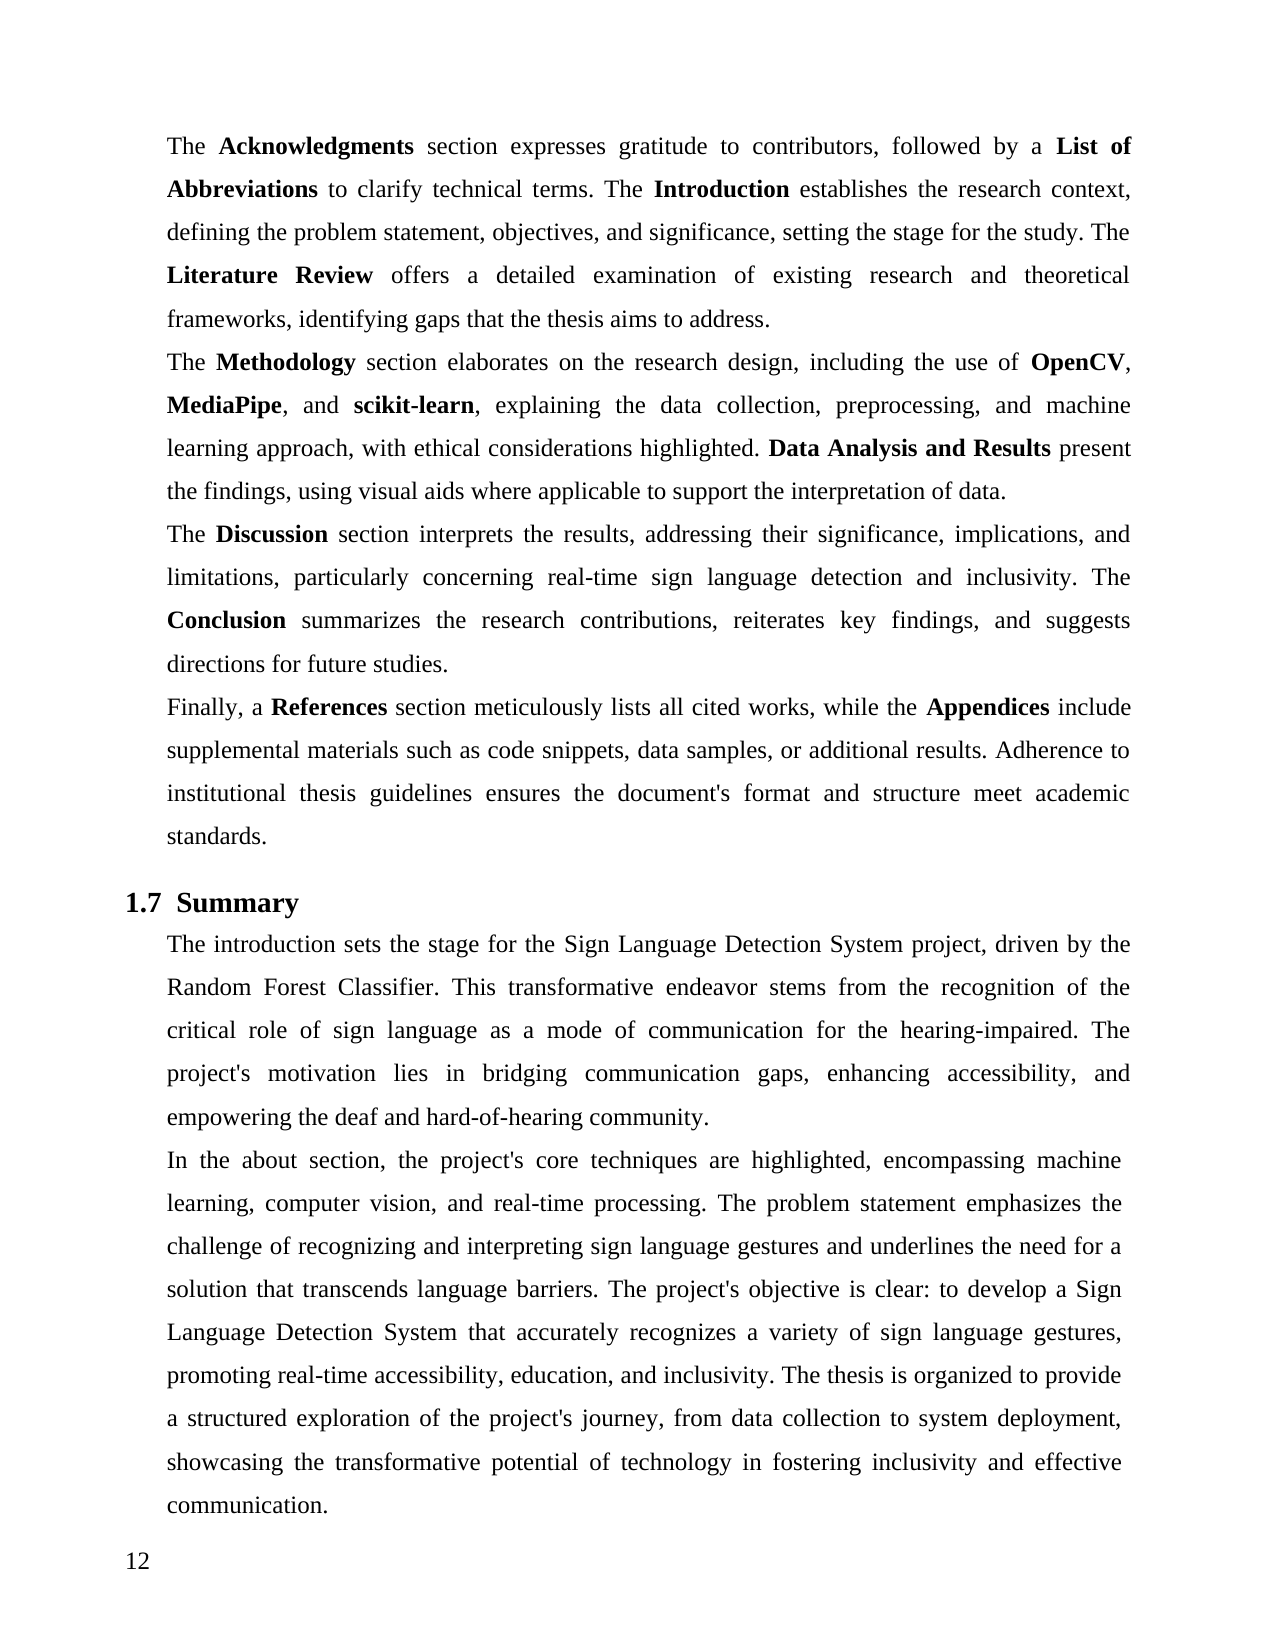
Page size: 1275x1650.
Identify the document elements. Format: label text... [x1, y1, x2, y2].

text The Methodology section elaborates on the research design, including the use of OpenCV, MediaPipe, and scikit-learn, explaining the data collection, preprocessing, and machine learning approach, with ethical considerations highlighted. Data Analysis and Results present the findings, using visual aids where applicable to support the interpretation of data. [167, 347, 1131, 505]
text Finally, a References section meticulously lists all cited works, while the Appendices include supplemental materials such as code snippets, data samples, or additional results. Adherence to institutional thesis guidelines ensures the document's format and structure meet academic standards. [167, 692, 1131, 850]
text The Acknowledgments section expresses gratitude to contributors, followed by a List of Abbreviations to clarify technical terms. The Introduction establishes the research context, defining the problem statement, objectives, and significance, setting the stage for the study. The Literature Review offers a detailed examination of existing research and theoretical frameworks, identifying gaps that the thesis aims to address. [167, 131, 1131, 332]
subtitle 1.7 Summary [125, 885, 1137, 919]
text The Discussion section interprets the results, addressing their significance, implications, and limitations, particularly concerning real-time sign language detection and inclusivity. The Conclusion summarizes the research contributions, reiterates key findings, and suggests directions for future studies. [167, 519, 1131, 677]
text The introduction sets the stage for the Sign Language Detection System project, driven by the Random Forest Classifier. This transformative endeavor stems from the recognition of the critical role of sign language as a mode of communication for the hearing-impaired. The project's motivation lies in bridging communication gaps, enhancing accessibility, and empowering the deaf and hard-of-hearing community. [167, 929, 1131, 1130]
text In the about section, the project's core techniques are highlighted, encompassing machine learning, computer vision, and real-time processing. The problem statement emphasizes the challenge of recognizing and interpreting sign language gestures and underlines the need for a solution that transcends language barriers. The project's objective is clear: to develop a Sign Language Detection System that accurately recognizes a variety of sign language gestures, promoting real-time accessibility, education, and inclusivity. The thesis is organized to provide a structured exploration of the project's journey, from data collection to system deployment, showcasing the transformative potential of technology in fostering inclusivity and effective communication. [167, 1145, 1123, 1518]
